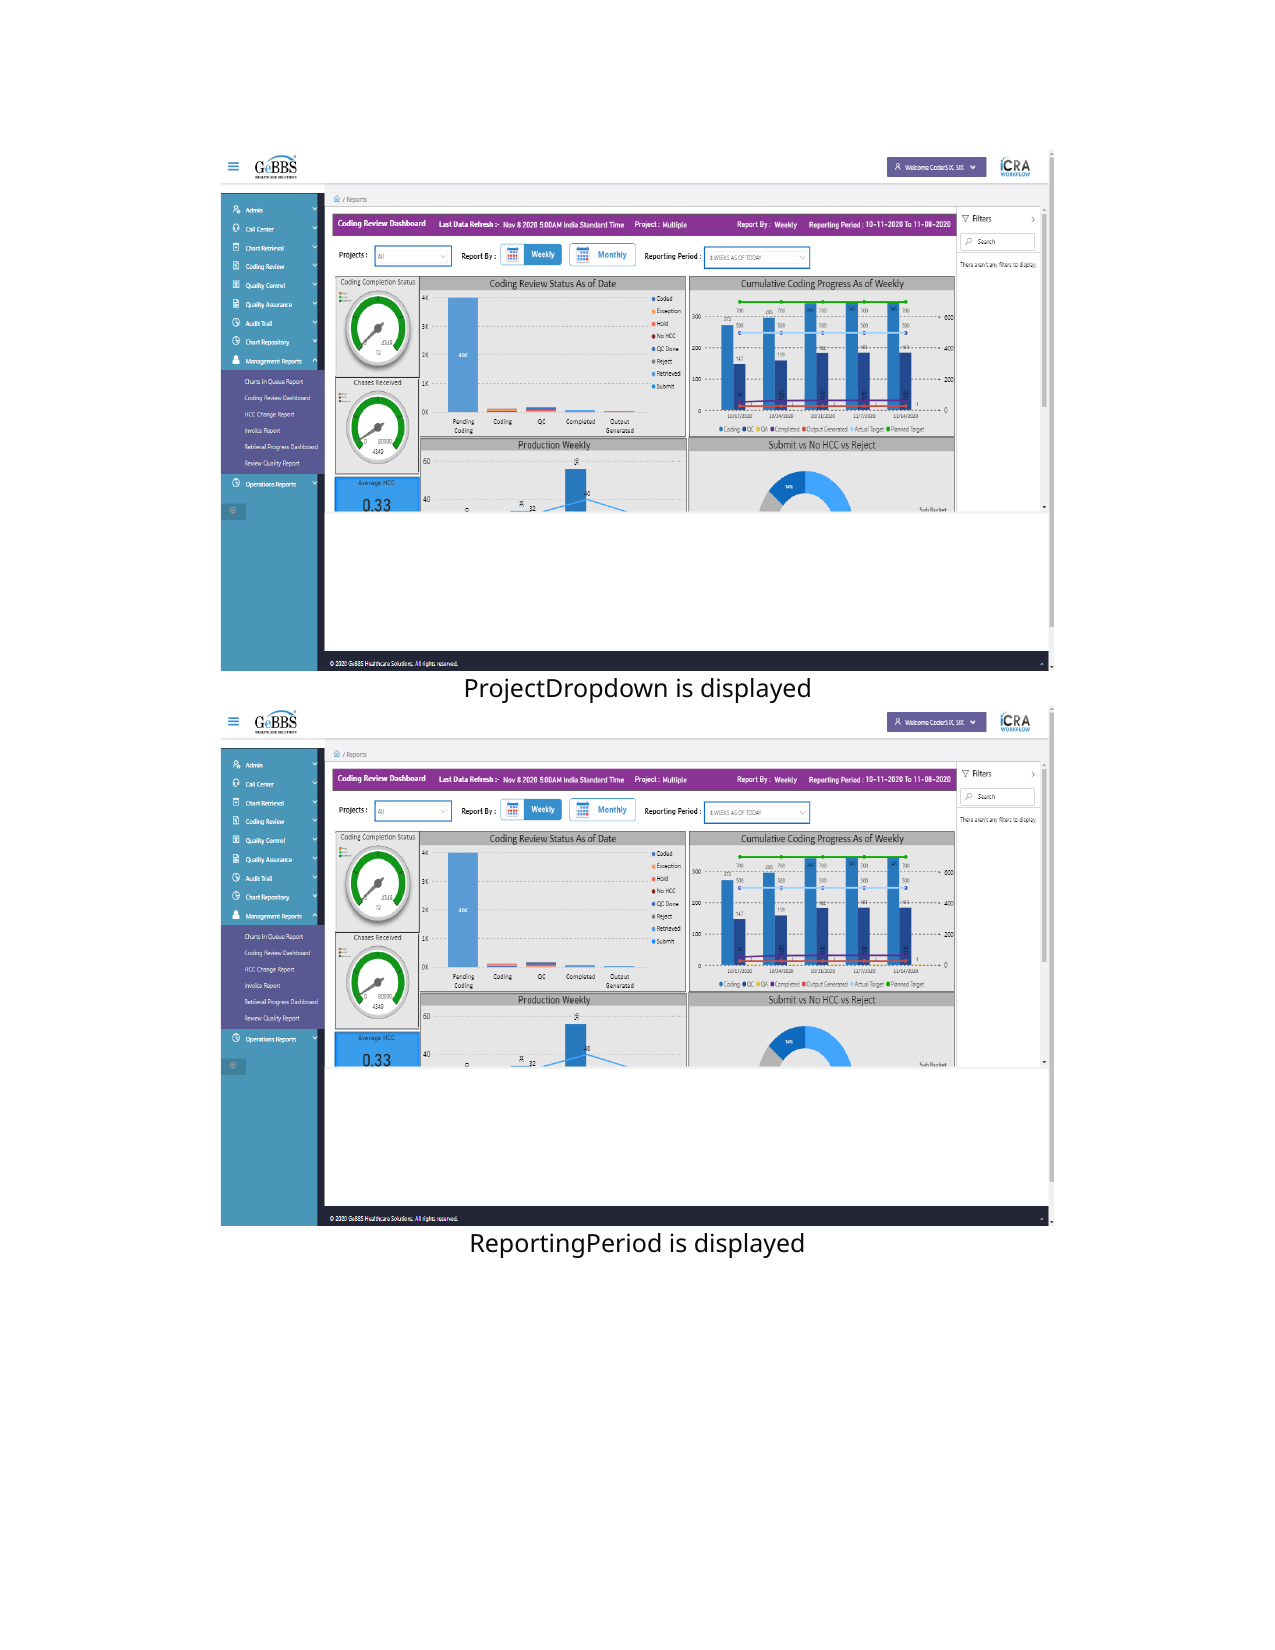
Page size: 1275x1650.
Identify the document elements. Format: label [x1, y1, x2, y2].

picture [220, 705, 1055, 1226]
text [150, 150, 1125, 1260]
picture [220, 150, 1055, 671]
